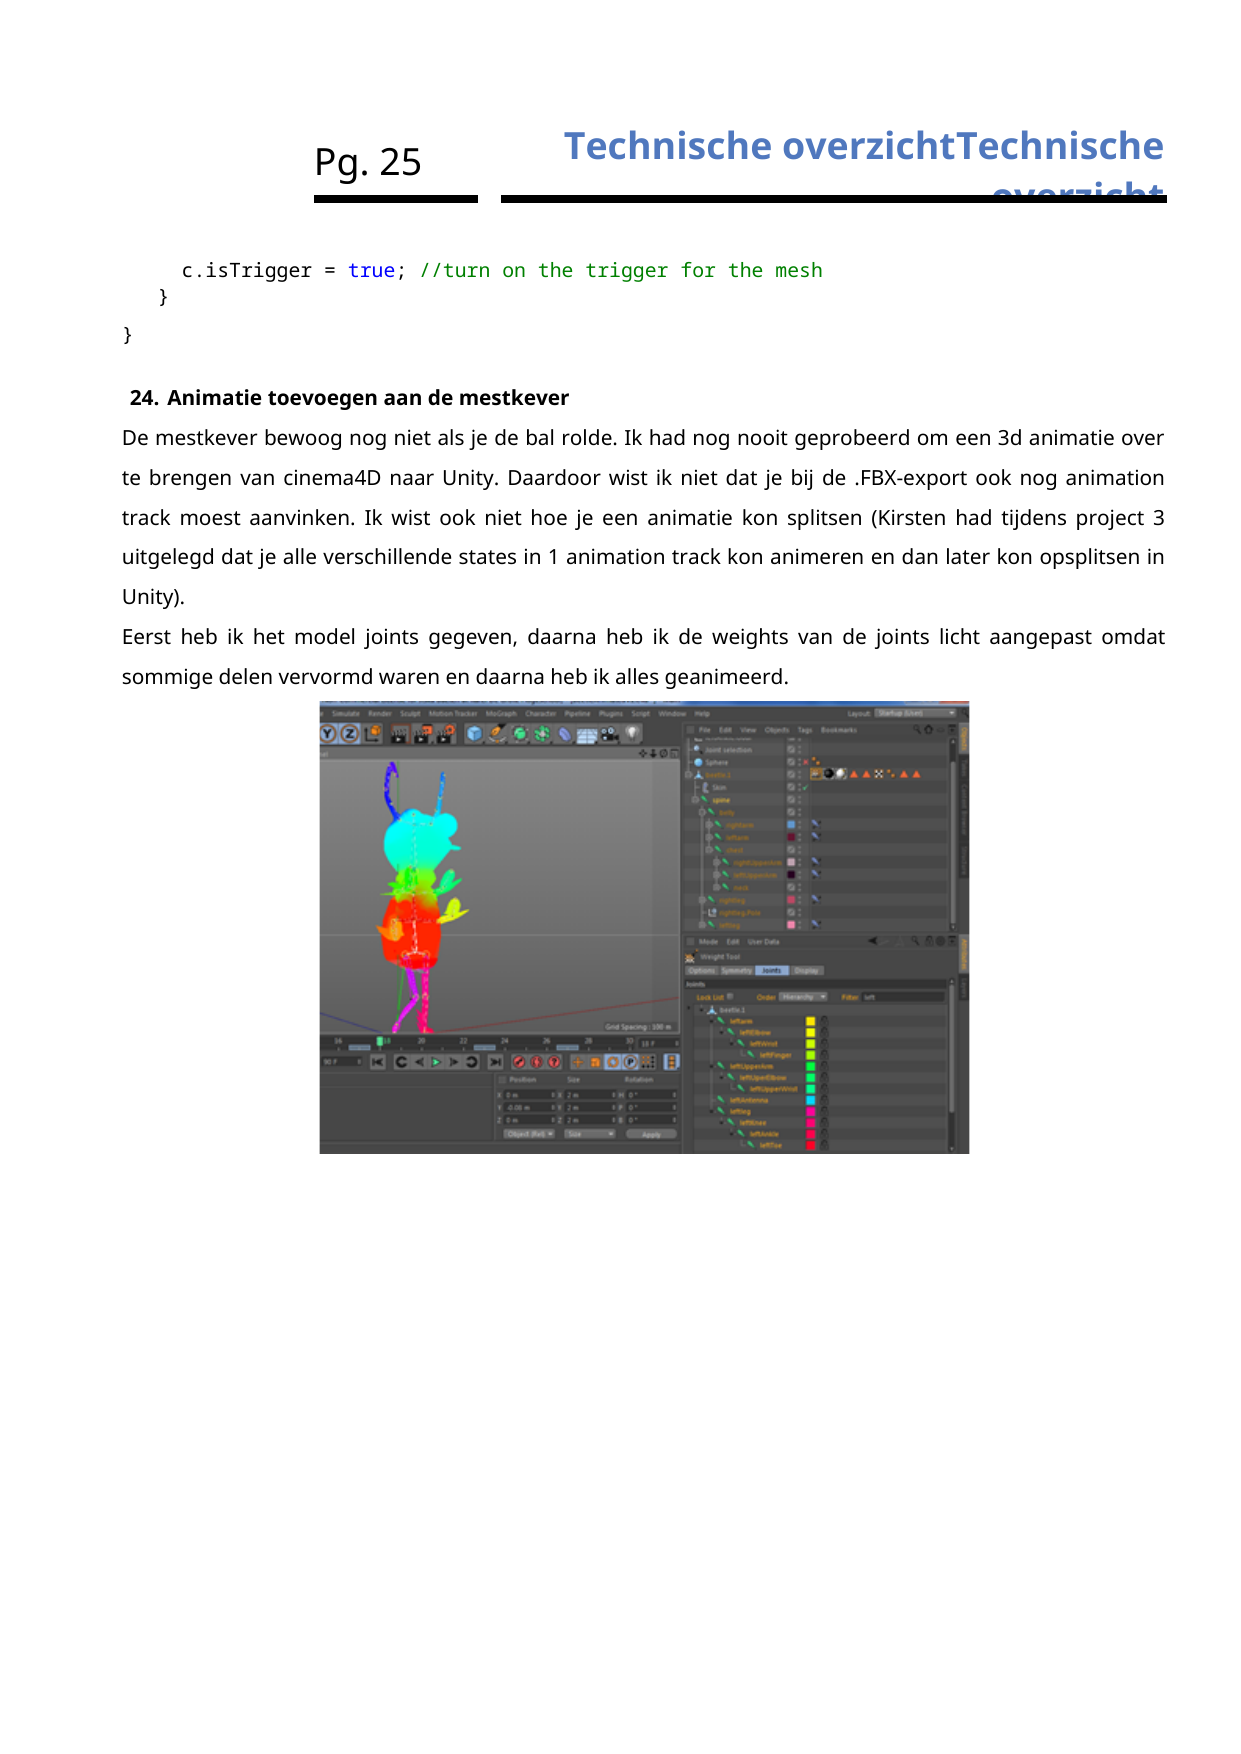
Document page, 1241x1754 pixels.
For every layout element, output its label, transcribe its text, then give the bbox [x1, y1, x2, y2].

picture [319, 701, 970, 1154]
subtitle Animatie toevoegen aan de mestkever [129, 383, 1167, 412]
list } [122, 321, 1167, 347]
list De mestkever bewoog nog niet als je de bal rolde. Ik had nog nooit geprobeerd om een 3d animatie over te brengen van cinema4D naar Unity. Daardoor wist ik niet dat je bij de .FBX-export ook nog animation track moest aanvinken. Ik wist ook niet hoe je een animatie kon splitsen (Kirsten had tijdens project 3 uitgelegd dat je alle verschillende states in 1 animation track kon animeren en dan later kon opsplitsen in Unity). [122, 423, 1167, 611]
list Eerst heb ik het model joints gegeven, daarna heb ik de weights van de joints licht aangepast omdat sommige delen vervormd waren en daarna heb ik alles geanimeerd. [122, 622, 1167, 690]
list } [122, 283, 1167, 310]
text c.isTrigger = true; //turn on the trigger for the mesh [63, 256, 1167, 283]
